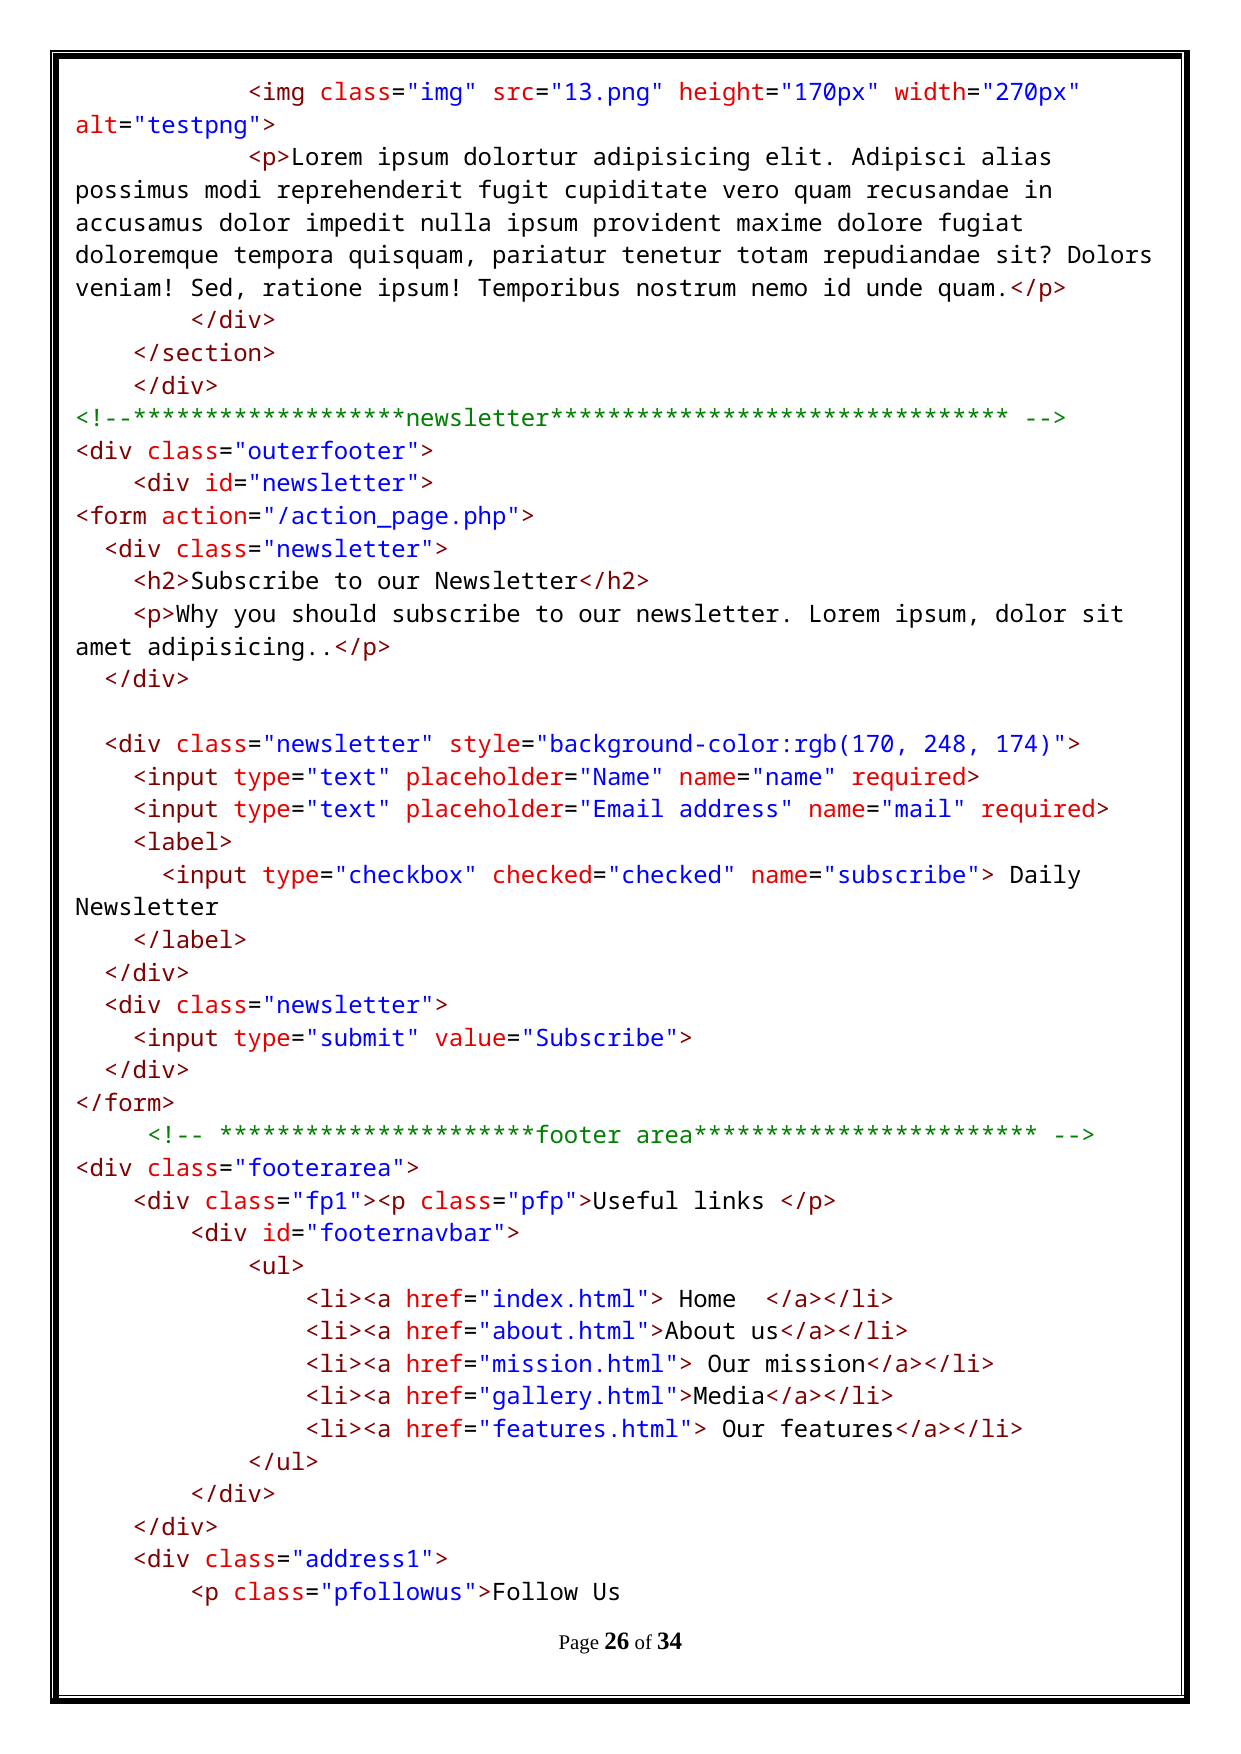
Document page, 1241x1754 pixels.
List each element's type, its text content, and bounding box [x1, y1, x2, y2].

text </label> [75, 923, 1165, 955]
text </ul> [75, 1444, 1165, 1477]
text <!-- **********************footer area************************ --> [75, 1118, 1165, 1151]
text <h2>Subscribe to our Newsletter</h2> [75, 564, 1165, 597]
text </div> [75, 662, 1165, 694]
text <li><a href="features.html"> Our features</a></li> [75, 1412, 1165, 1444]
text <div class="newsletter"> [75, 531, 1165, 564]
text <input type="text" placeholder="Email address" name="mail" required> [75, 792, 1165, 825]
text <li><a href="about.html">About us</a></li> [75, 1314, 1165, 1347]
text <div class="newsletter"> [75, 988, 1165, 1021]
text </div> [75, 1477, 1165, 1509]
text <form action="/action_page.php"> [75, 499, 1165, 531]
text <div class="address1"> [75, 1542, 1165, 1575]
text <p>Lorem ipsum dolortur adipisicing elit. Adipisci alias possimus modi reprehenderit fugit cupiditate vero quam recusandae in accusamus dolor impedit nulla ipsum provident maxime dolore fugiat doloremque tempora quisquam, pariatur tenetur totam repudiandae sit? Dolors veniam! Sed, ratione ipsum! Temporibus nostrum nemo id unde quam.</p> [75, 140, 1165, 303]
text </div> [75, 1509, 1165, 1542]
text <p>Why you should subscribe to our newsletter. Lorem ipsum, dolor sit amet adipisicing..</p> [75, 597, 1165, 662]
text <li><a href="mission.html"> Our mission</a></li> [75, 1347, 1165, 1379]
text <ul> [75, 1249, 1165, 1281]
text <input type="text" placeholder="Name" name="name" required> [75, 760, 1165, 792]
text </section> [75, 336, 1165, 368]
text <div id="newsletter"> [75, 466, 1165, 499]
text <div class="outerfooter"> [75, 434, 1165, 466]
text <p class="pfollowus">Follow Us [75, 1575, 1165, 1607]
text <img class="img" src="13.png" height="170px" width="270px" alt="testpng"> [75, 75, 1165, 140]
text <input type="checkbox" checked="checked" name="subscribe"> Daily Newsletter [75, 857, 1165, 923]
text <label> [75, 825, 1165, 857]
text <div class="fp1"><p class="pfp">Useful links </p> [75, 1183, 1165, 1216]
text </form> [75, 1086, 1165, 1118]
text </div> [75, 368, 1165, 401]
text <div class="footerarea"> [75, 1151, 1165, 1183]
text </div> [75, 303, 1165, 336]
text </div> [75, 1053, 1165, 1086]
text <div id="footernavbar"> [75, 1216, 1165, 1249]
text <li><a href="gallery.html">Media</a></li> [75, 1379, 1165, 1412]
text <input type="submit" value="Subscribe"> [75, 1021, 1165, 1053]
text <div class="newsletter" style="background-color:rgb(170, 248, 174)"> [75, 727, 1165, 760]
text <li><a href="index.html"> Home </a></li> [75, 1281, 1165, 1314]
text </div> [75, 955, 1165, 988]
text <!--*******************newsletter******************************** --> [75, 401, 1165, 434]
